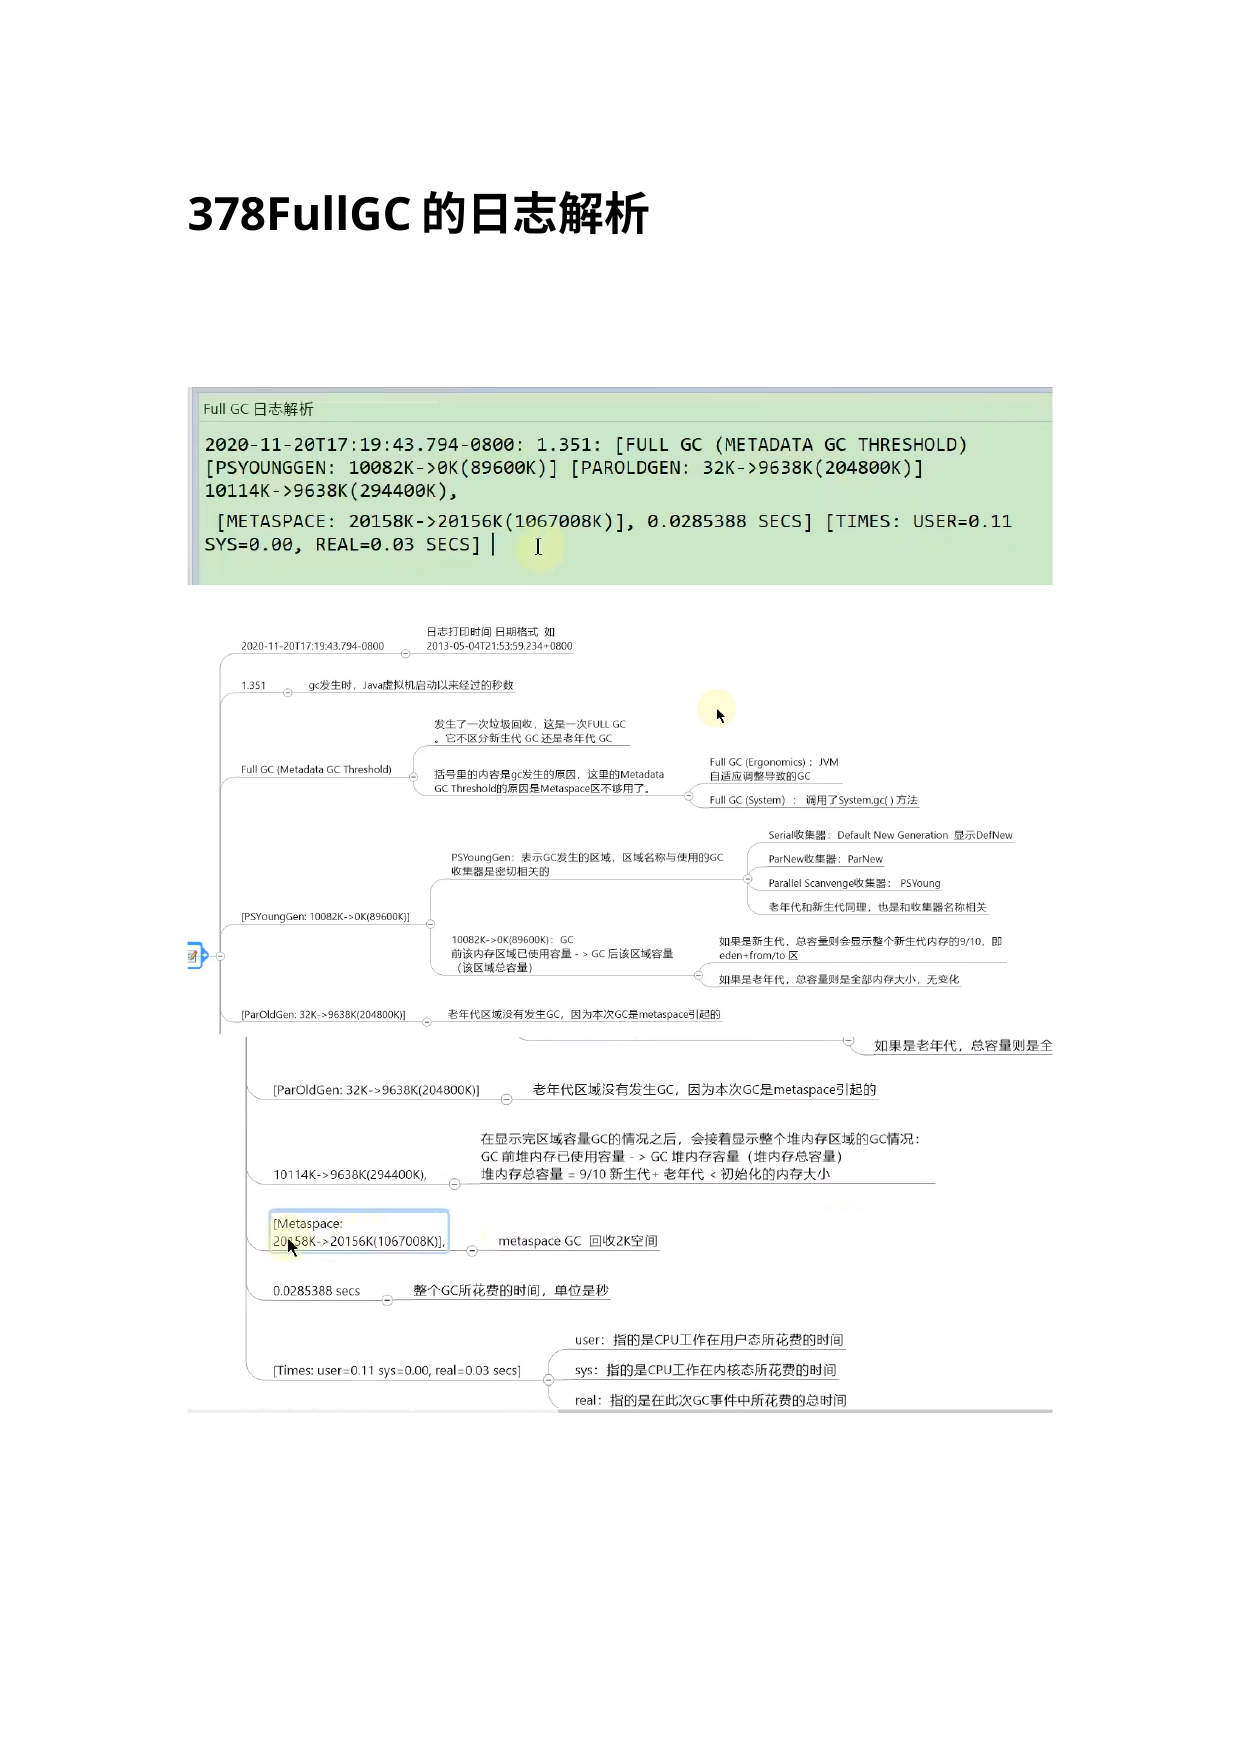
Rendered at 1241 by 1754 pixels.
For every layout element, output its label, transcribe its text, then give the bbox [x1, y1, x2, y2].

picture [187, 615, 1053, 1034]
picture [187, 1037, 1053, 1413]
picture [187, 387, 1053, 585]
subtitle 378FullGC的日志解析 [187, 162, 1053, 259]
